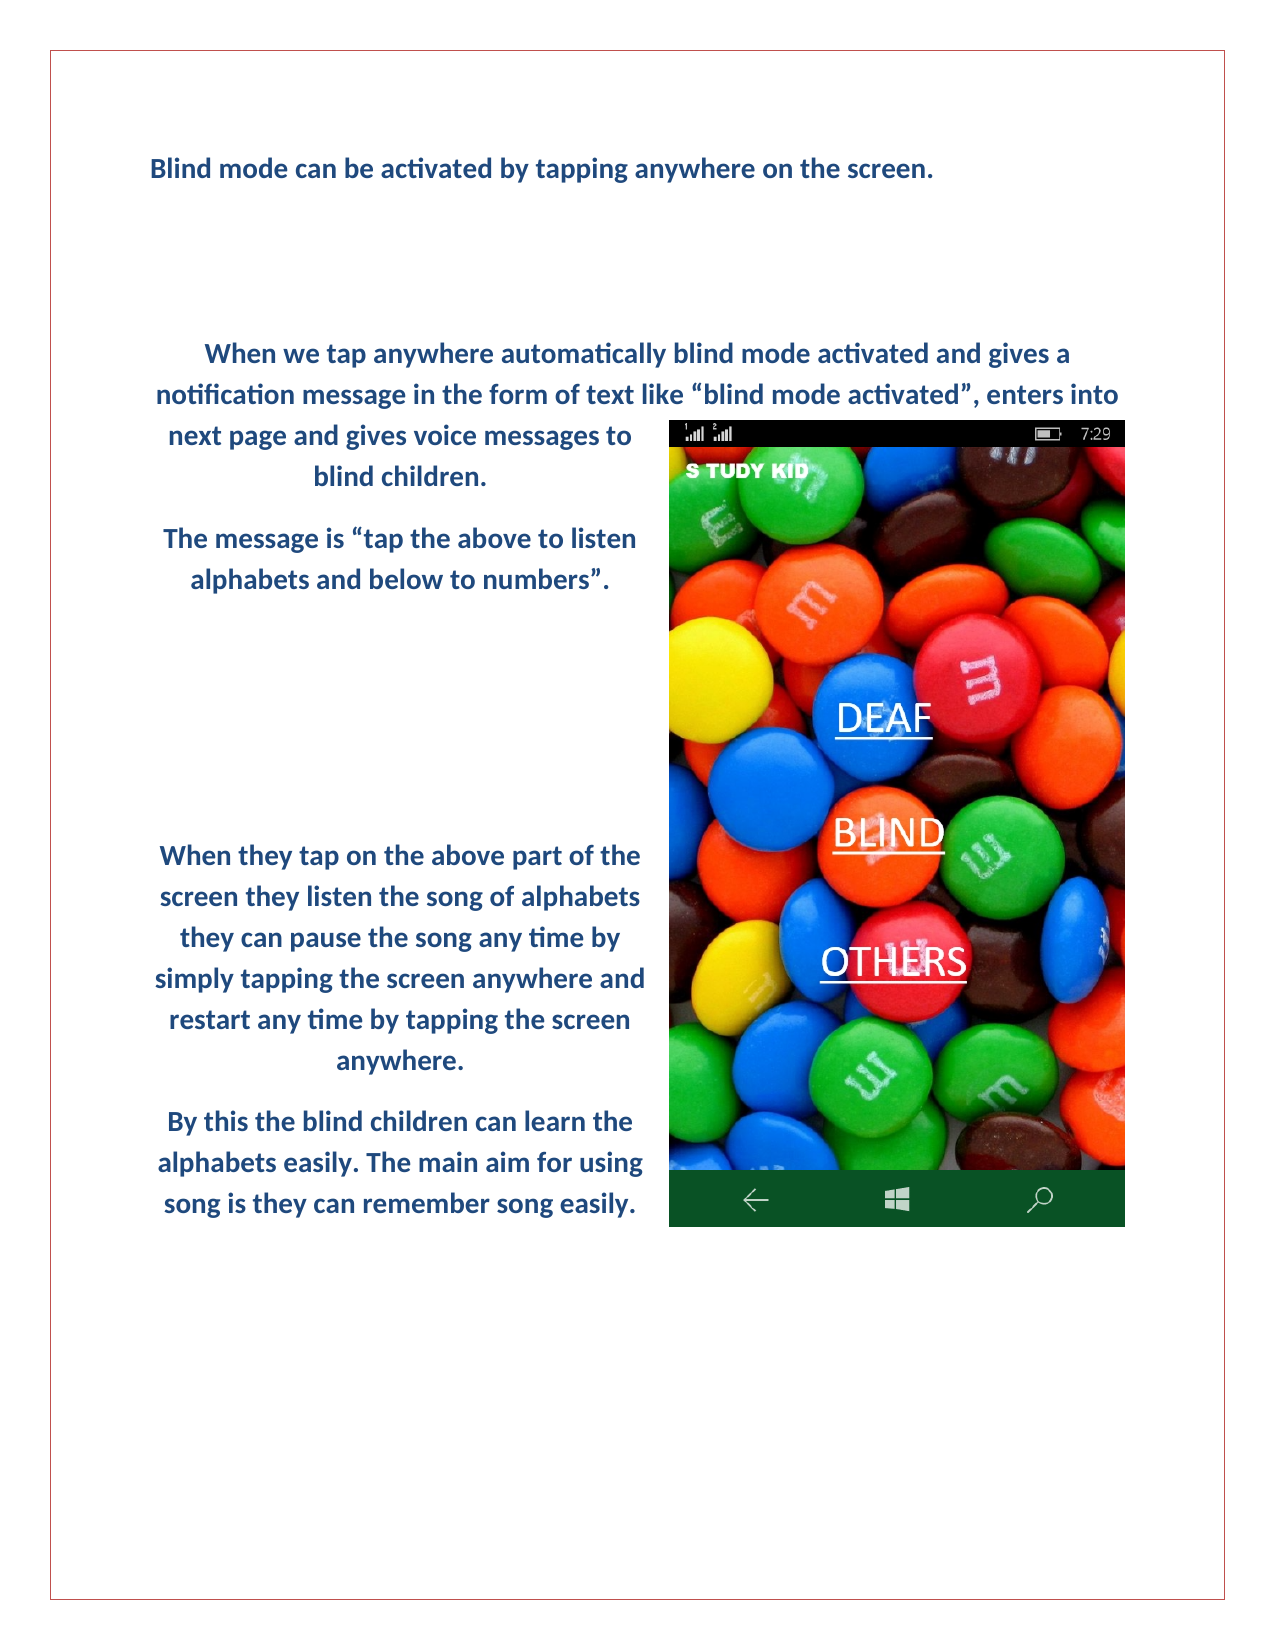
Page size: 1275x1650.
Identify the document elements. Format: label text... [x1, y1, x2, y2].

text When they tap on the above part of the screen they listen the song of alphabets they can pause the song any time by simply tapping the screen anywhere and restart any time by tapping the screen anywhere. [150, 837, 669, 1077]
text When we tap anywhere automatically blind mode activated and gives a notification message in the form of text like “blind mode activated”, enters into next page and gives voice messages to blind children. [150, 335, 1125, 494]
text By this the blind children can learn the alphabets easily. The main aim for using song is they can remember song easily. [150, 1103, 669, 1221]
picture [669, 420, 1125, 1226]
text The message is “tap the above to listen alphabets and below to numbers”. [150, 520, 669, 596]
text Blind mode can be activated by tapping anywhere on the screen. [150, 150, 1125, 186]
